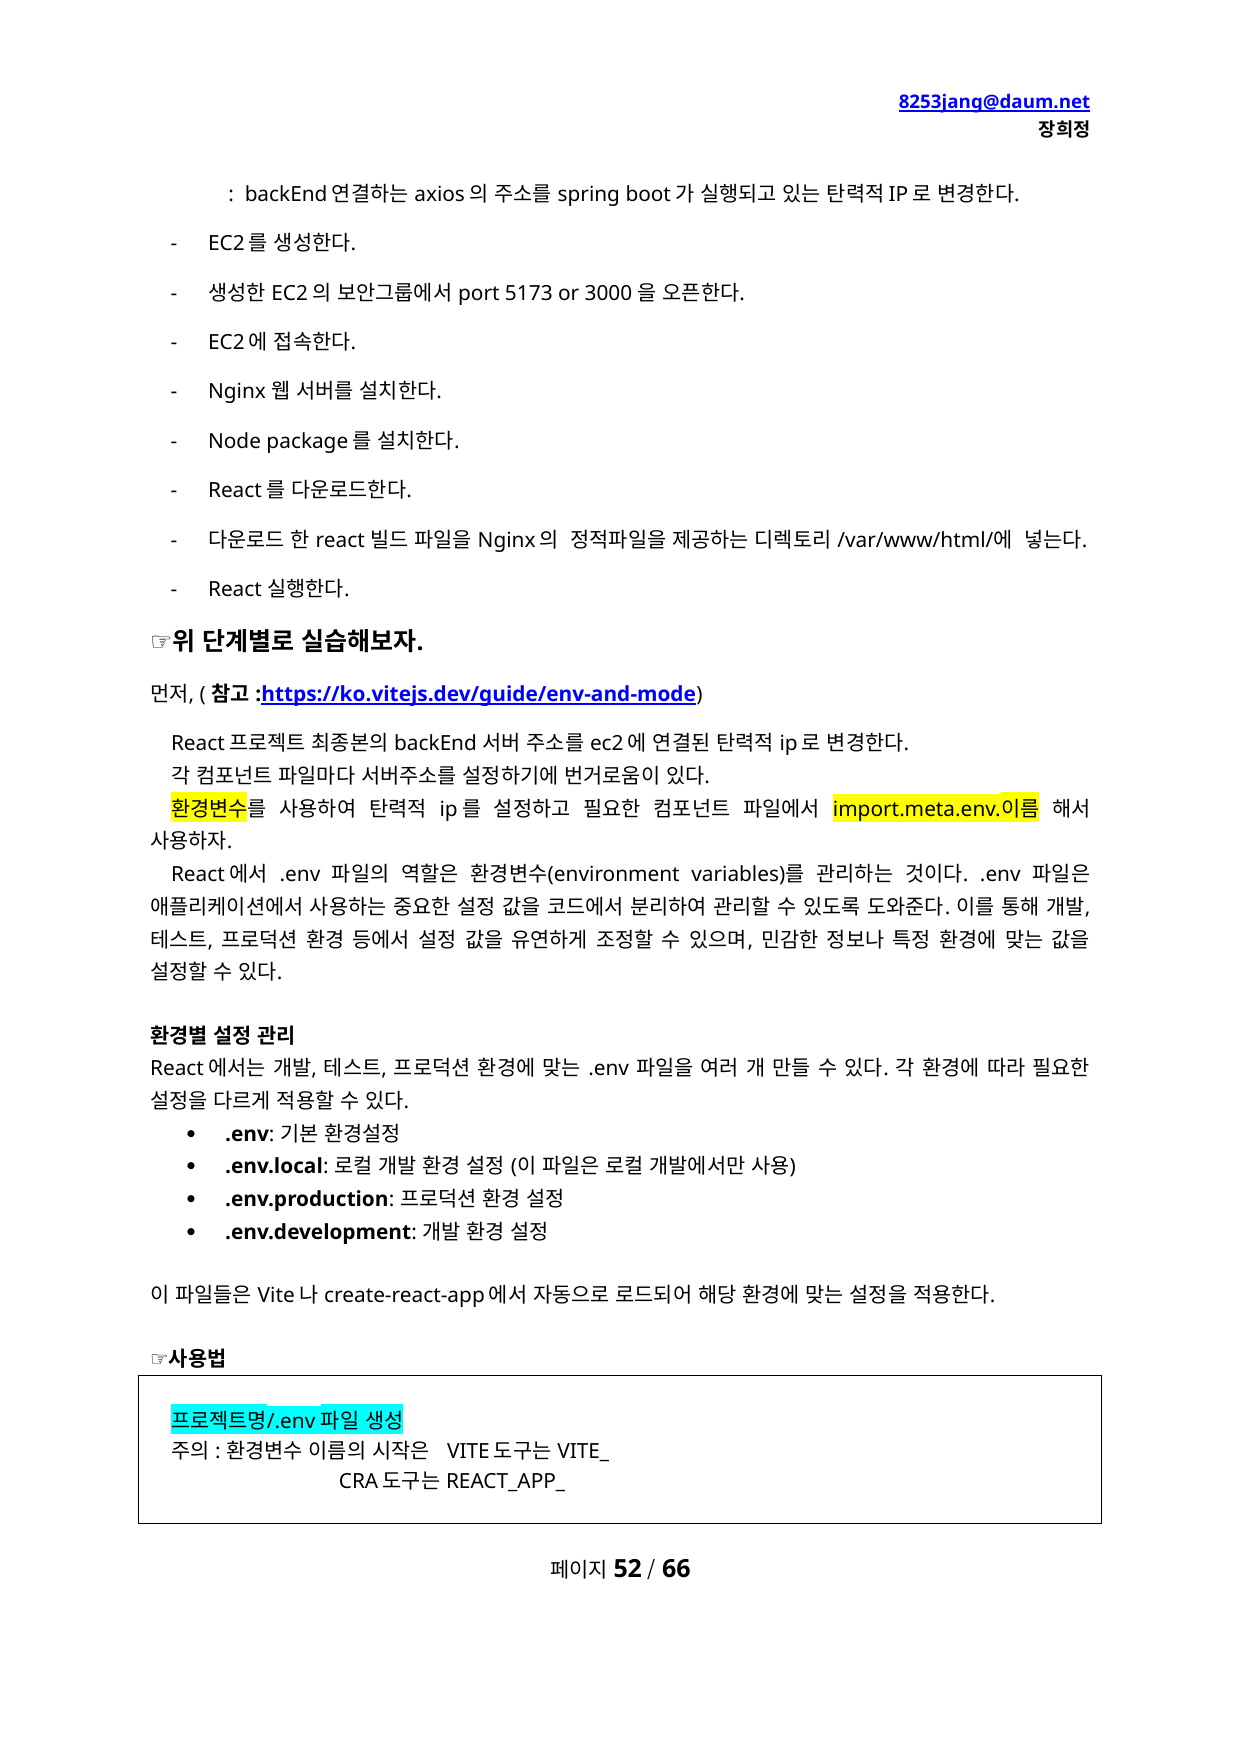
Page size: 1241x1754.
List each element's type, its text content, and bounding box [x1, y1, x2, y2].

list EC2를 생성한다. [170, 227, 1090, 257]
list EC2에 접속한다. [170, 325, 1090, 356]
list React를 다운로드한다. [170, 473, 1090, 504]
text ☞위 단계별로 실습해보자. [150, 622, 1090, 658]
text React프로젝트 최종본의 backEnd 서버 주소를 ec2에 연결된 탄력적 ip로 변경한다. [150, 727, 1090, 757]
list Nginx 웹 서버를 설치한다. [170, 375, 1090, 405]
list Node package를 설치한다. [170, 424, 1090, 454]
list .env.development: 개발 환경 설정 [187, 1215, 1090, 1245]
text ☞사용법 [150, 1342, 1090, 1372]
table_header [139, 1376, 1101, 1523]
text 각 컴포넌트 파일마다 서버주소를 설정하기에 번거로움이 있다. [150, 759, 1090, 790]
text React에서는 개발, 테스트, 프로덕션 환경에 맞는 .env 파일을 여러 개 만들 수 있다. 각 환경에 따라 필요한 설정을 다르게 적용할 수 있다. [150, 1052, 1090, 1114]
text 이 파일들은 Vite나 create-react-app에서 자동으로 로드되어 해당 환경에 맞는 설정을 적용한다. [150, 1278, 1090, 1309]
text 환경별 설정 관리 [150, 1019, 1090, 1049]
list .env: 기본 환경설정 [187, 1117, 1090, 1147]
list : backEnd연결하는 axios의 주소를 spring boot가 실행되고 있는 탄력적IP로 변경한다. [208, 177, 1090, 207]
list 다운로드 한 react 빌드 파일을 Nginx의 정적파일을 제공하는 디렉토리 /var/www/html/에 넣는다. [170, 523, 1090, 553]
list .env.local: 로컬 개발 환경 설정 (이 파일은 로컬 개발에서만 사용) [187, 1150, 1090, 1180]
list React 실행한다. [170, 572, 1090, 602]
list .env.production: 프로덕션 환경 설정 [187, 1182, 1090, 1213]
text 환경변수를 사용하여 탄력적 ip를 설정하고 필요한 컴포넌트 파일에서 import.meta.env.이름 해서 사용하자. [150, 792, 1090, 855]
text 먼저, ( 참고 :https://ko.vitejs.dev/guide/env-and-mode) [150, 677, 1090, 708]
list 생성한 EC2의 보안그룹에서 port 5173 or 3000 을 오픈한다. [170, 276, 1090, 306]
text React에서 .env 파일의 역할은 환경변수(environment variables)를 관리하는 것이다. .env 파일은 애플리케이션에서 사용하는 중요한 설정 값을 코드에서 분리하여 관리할 수 있도록 도와준다. 이를 통해 개발, 테스트, 프로덕션 환경 등에서 설정 값을 유연하게 조정할 수 있으며, 민감한 정보나 특정 환경에 맞는 값을 설정할 수 있다. [150, 857, 1090, 986]
